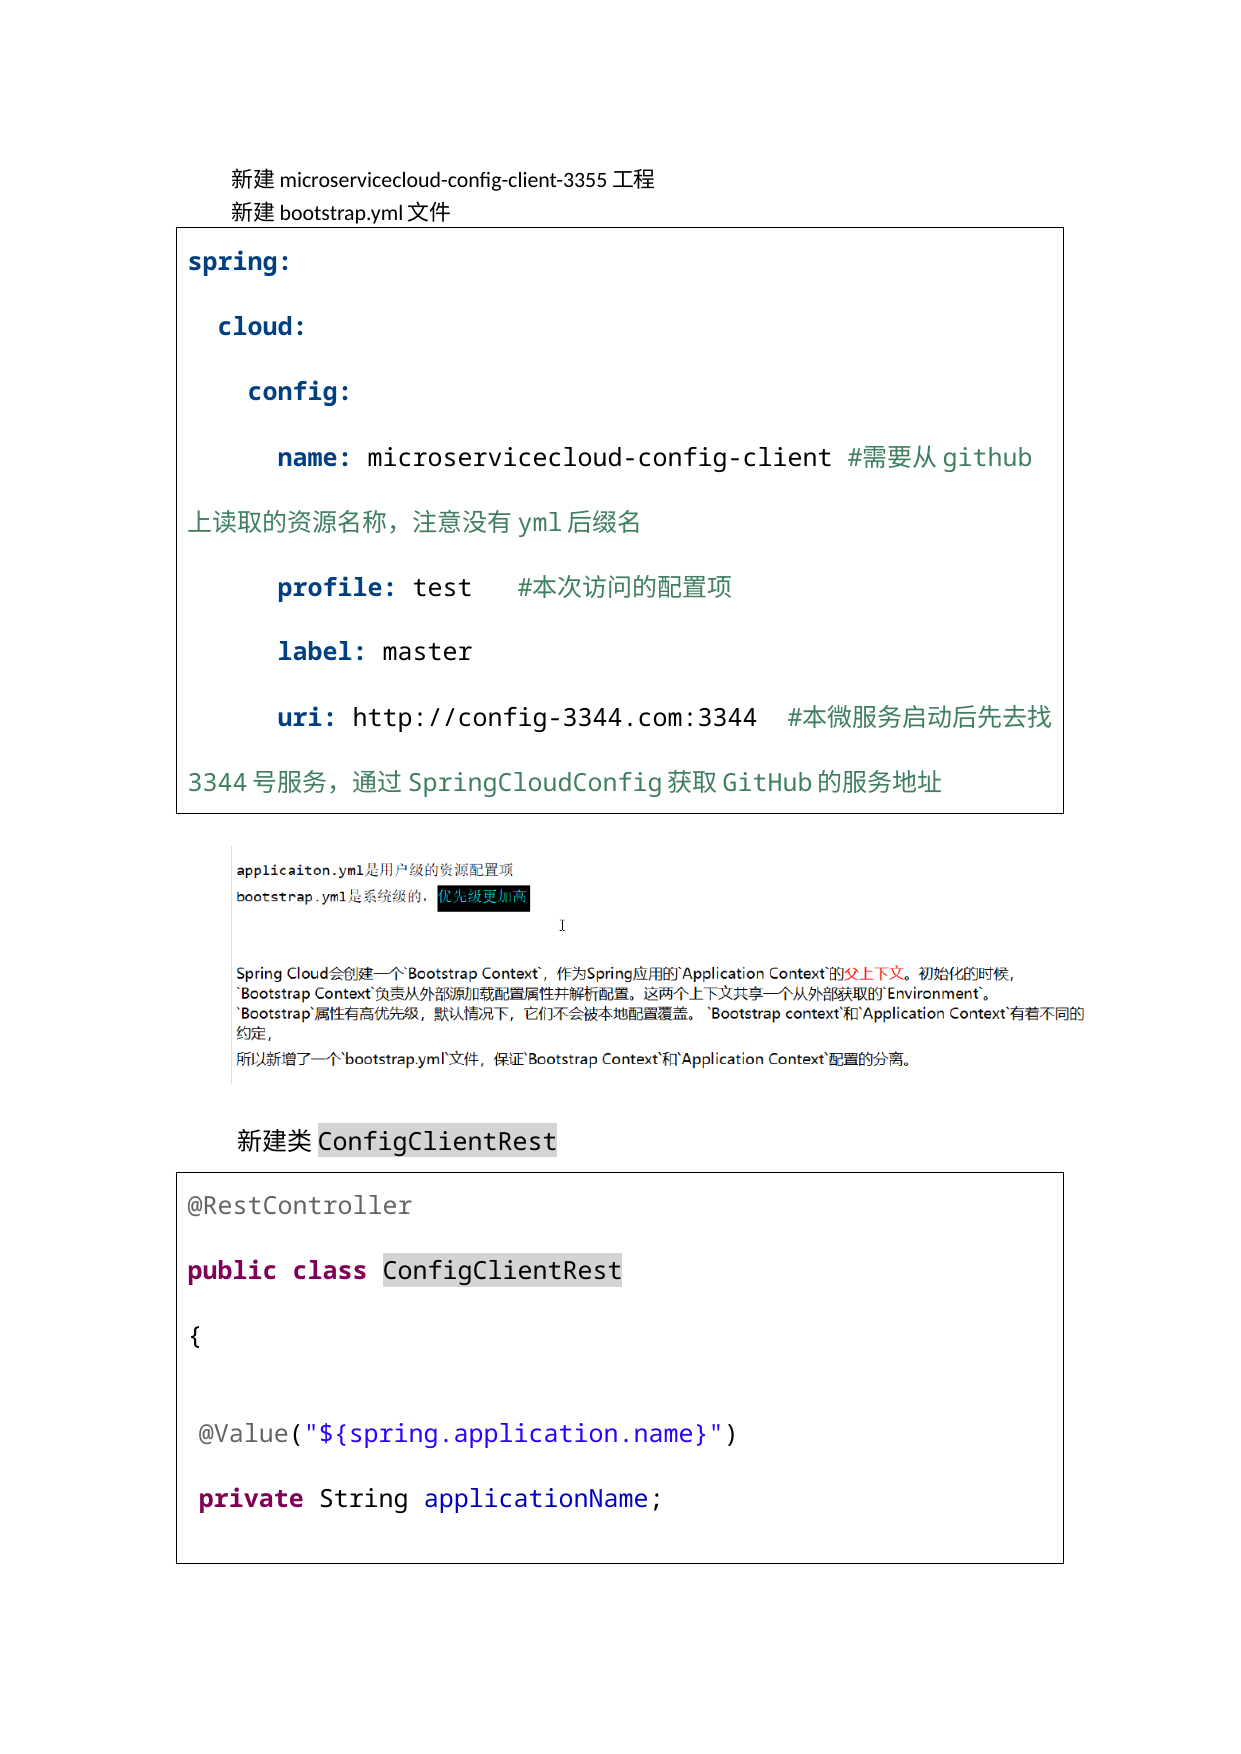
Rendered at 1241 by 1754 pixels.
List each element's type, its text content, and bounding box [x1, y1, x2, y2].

list 新建类ConfigClientRest [187, 1107, 1053, 1172]
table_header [177, 1173, 1063, 1563]
table_header spring: cloud: config: name: microservicecloud-config-client #需要从github上读取的资源名称，注意没有yml后缀名 profile: test #本次访问的配置项 label: master uri: http://config-3344.com:3344 #本微服务启动后先去找3344号服务，通过SpringCloudConfig获取GitHub的服务地址 [177, 228, 1063, 813]
list 新建bootstrap.yml文件 [187, 194, 1053, 227]
picture [231, 846, 1097, 1084]
list 新建microservicecloud-config-client-3355工程 [187, 162, 1053, 194]
